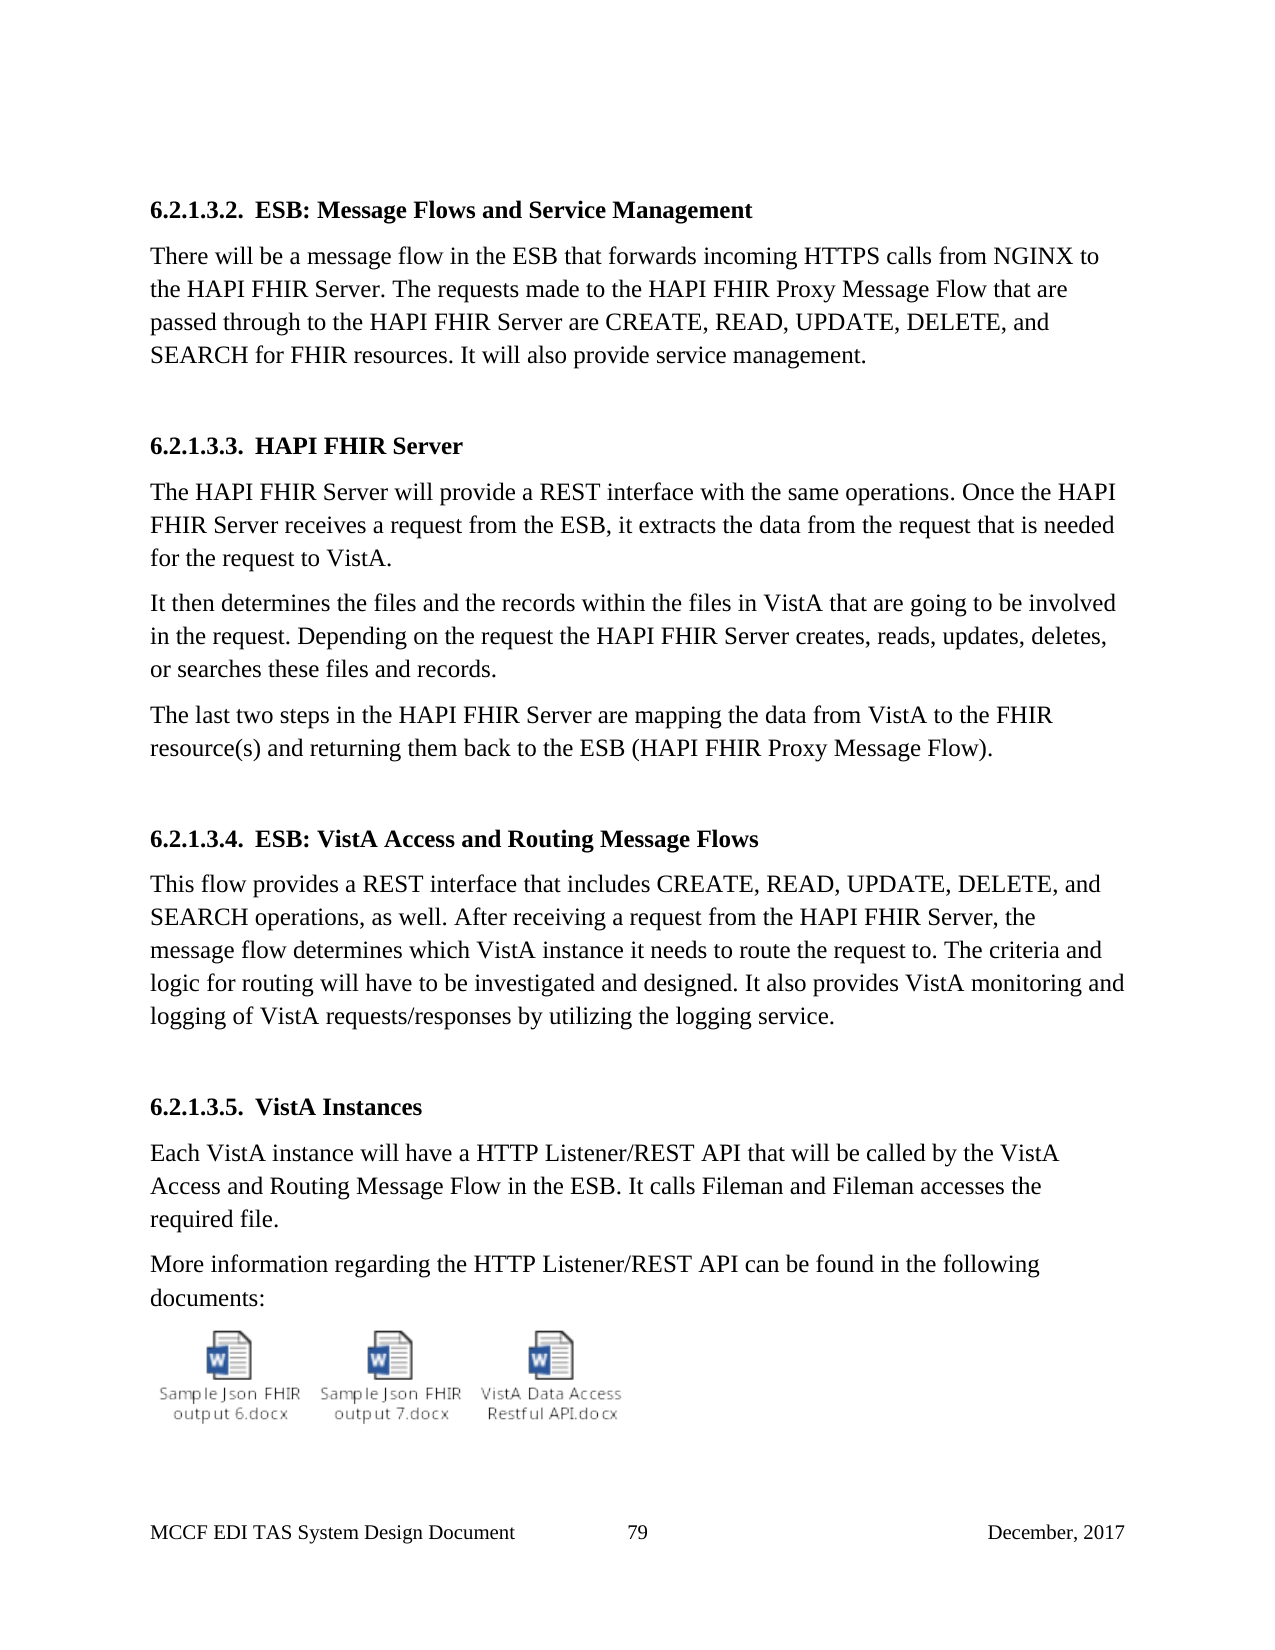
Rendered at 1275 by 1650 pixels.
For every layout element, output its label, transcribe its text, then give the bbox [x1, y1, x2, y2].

subtitle VistA Instances [150, 1092, 1125, 1121]
text This flow provides a REST interface that includes CREATE, READ, UPDATE, DELETE, and SEARCH operations, as well. After receiving a request from the HAPI FHIR Server, the message flow determines which VistA instance it needs to route the request to. The criteria and logic for routing will have to be investigated and designed. It also provides VistA monitoring and logging of VistA requests/responses by utilizing the logging service. [150, 869, 1125, 1030]
text More information regarding the HTTP Listener/REST API can be found in the following documents: [150, 1249, 1125, 1311]
subtitle ESB: VistA Access and Routing Message Flows [150, 824, 1125, 853]
text The last two steps in the HAPI FHIR Server are mapping the data from VistA to the FHIR resource(s) and returning them back to the ESB (HAPI FHIR Proxy Message Flow). [150, 700, 1125, 762]
text There will be a message flow in the ESB that forwards incoming HTTPS calls from NGINX to the HAPI FHIR Server. The requests made to the HAPI FHIR Proxy Message Flow that are passed through to the HAPI FHIR Server are CREATE, READ, UPDATE, DELETE, and SEARCH for FHIR resources. It will also provide service management. [150, 241, 1125, 369]
text Each VistA instance will have a HTTP Listener/REST API that will be called by the VistA Access and Routing Message Flow in the ESB. It calls Fileman and Fileman accesses the required file. [150, 1138, 1125, 1233]
text It then determines the files and the records within the files in VistA that are going to be involved in the request. Depending on the request the HAPI FHIR Server creates, reads, updates, deletes, or searches these files and records. [150, 588, 1125, 683]
subtitle ESB: Message Flows and Service Management [150, 196, 1125, 224]
text The HAPI FHIR Server will provide a REST interface with the same operations. Once the HAPI FHIR Server receives a request from the ESB, it extracts the data from the request that is needed for the request to VistA. [150, 477, 1125, 571]
subtitle HAPI FHIR Server [150, 431, 1125, 460]
